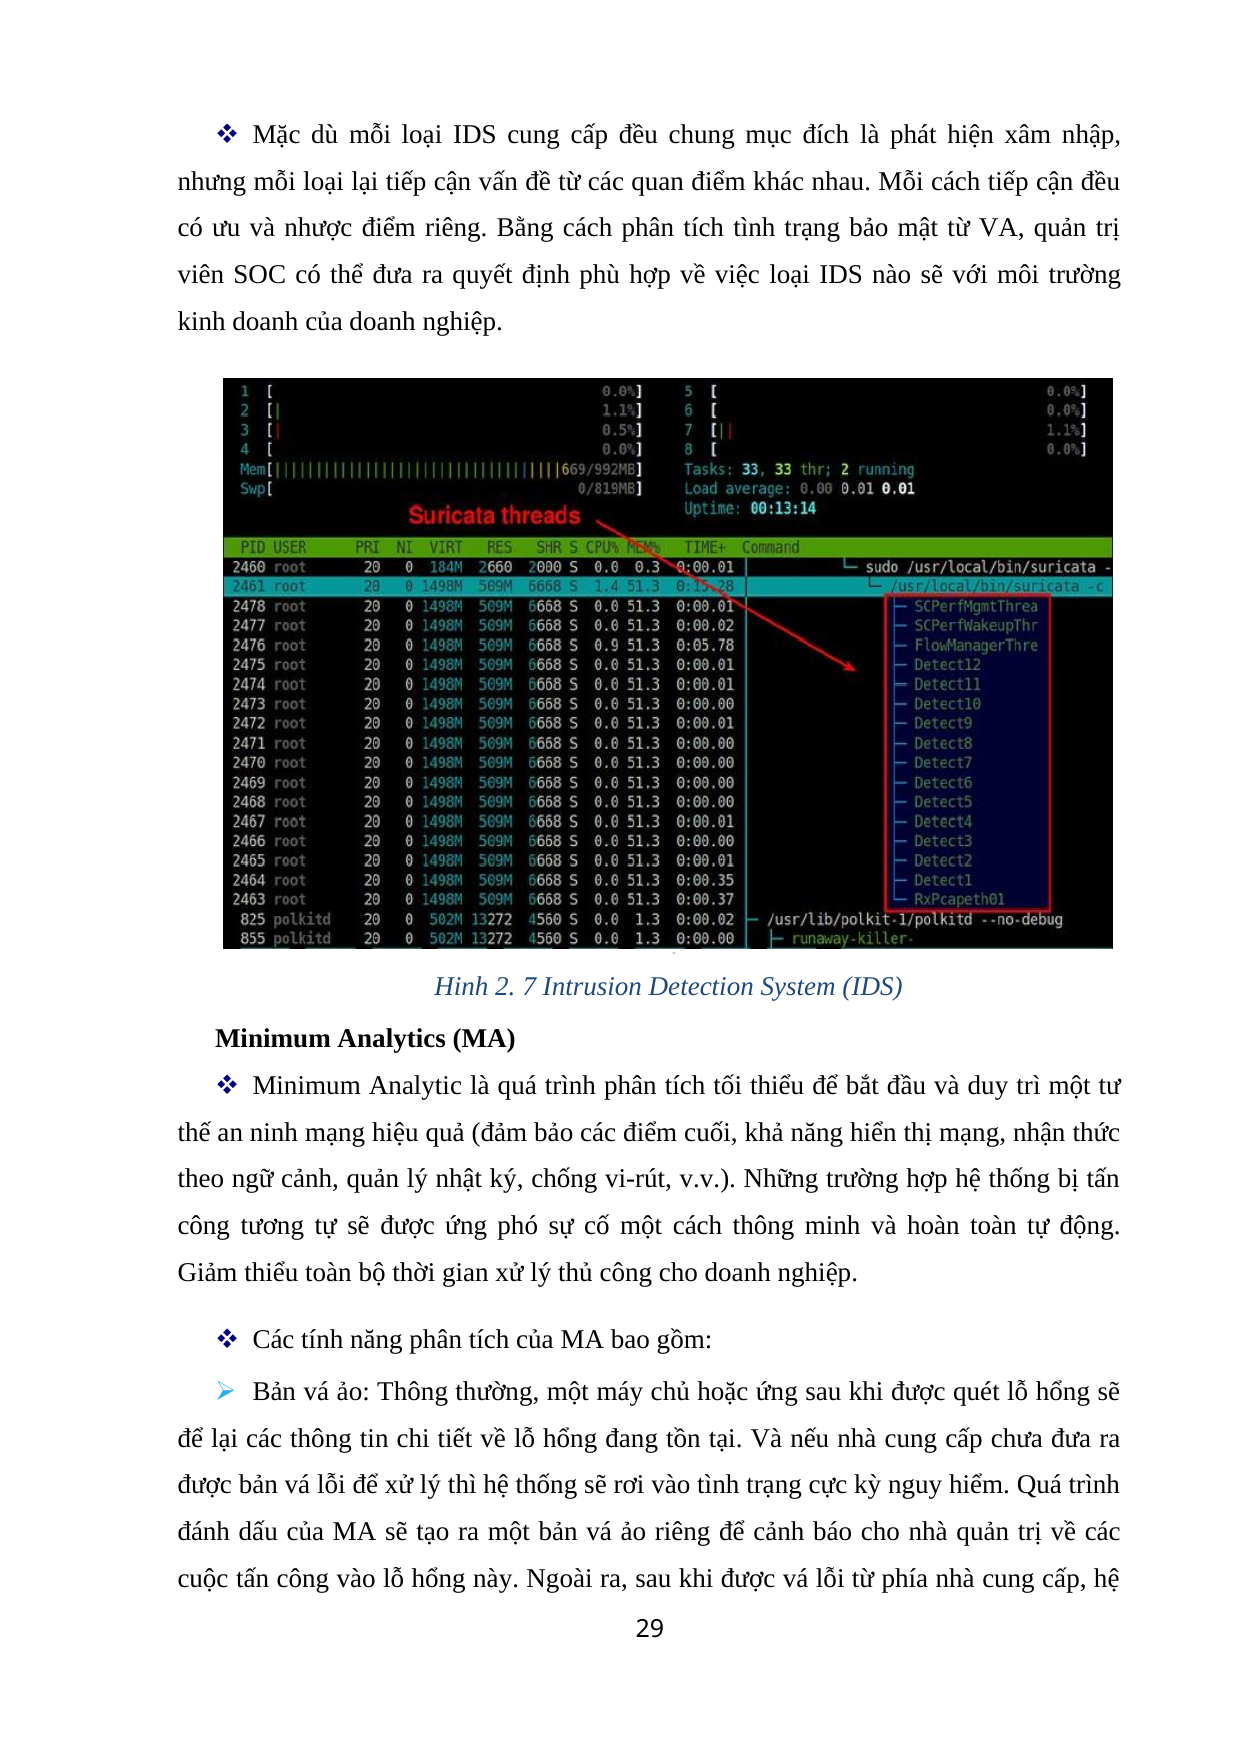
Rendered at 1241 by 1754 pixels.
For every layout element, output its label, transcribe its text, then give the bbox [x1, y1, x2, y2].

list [177, 1375, 1122, 1593]
text Hinh 2. 7 Intrusion Detection System (IDS) [177, 970, 1122, 1001]
list Các tính năng phân tích của MA bao gồm: [177, 1323, 1122, 1354]
picture [217, 372, 1120, 954]
text Minimum Analytics (MA) [177, 1022, 1122, 1053]
list Minimum Analytic là quá trình phân tích tối thiểu để bắt đầu và duy trì một tư thế an ninh mạng hiệu quả (đảm bảo các điểm cuối, khả năng hiển thị mạng, nhận thức theo ngữ cảnh, quản lý nhật ký, chống vi-rút, v.v.). Những trường hợp hệ thống bị tấn công tương tự sẽ được ứng phó sự cố một cách thông minh và hoàn toàn tự động. Giảm thiểu toàn bộ thời gian xử lý thủ công cho doanh nghiệp. [177, 1069, 1122, 1287]
list Mặc dù mỗi loại IDS cung cấp đều chung mục đích là phát hiện xâm nhập, nhưng mỗi loại lại tiếp cận vấn đề từ các quan điểm khác nhau. Mỗi cách tiếp cận đều có ưu và nhược điểm riêng. Bằng cách phân tích tình trạng bảo mật từ VA, quản trị viên SOC có thể đưa ra quyết định phù hợp về việc loại IDS nào sẽ với môi trường kinh doanh của doanh nghiệp. [177, 118, 1122, 336]
